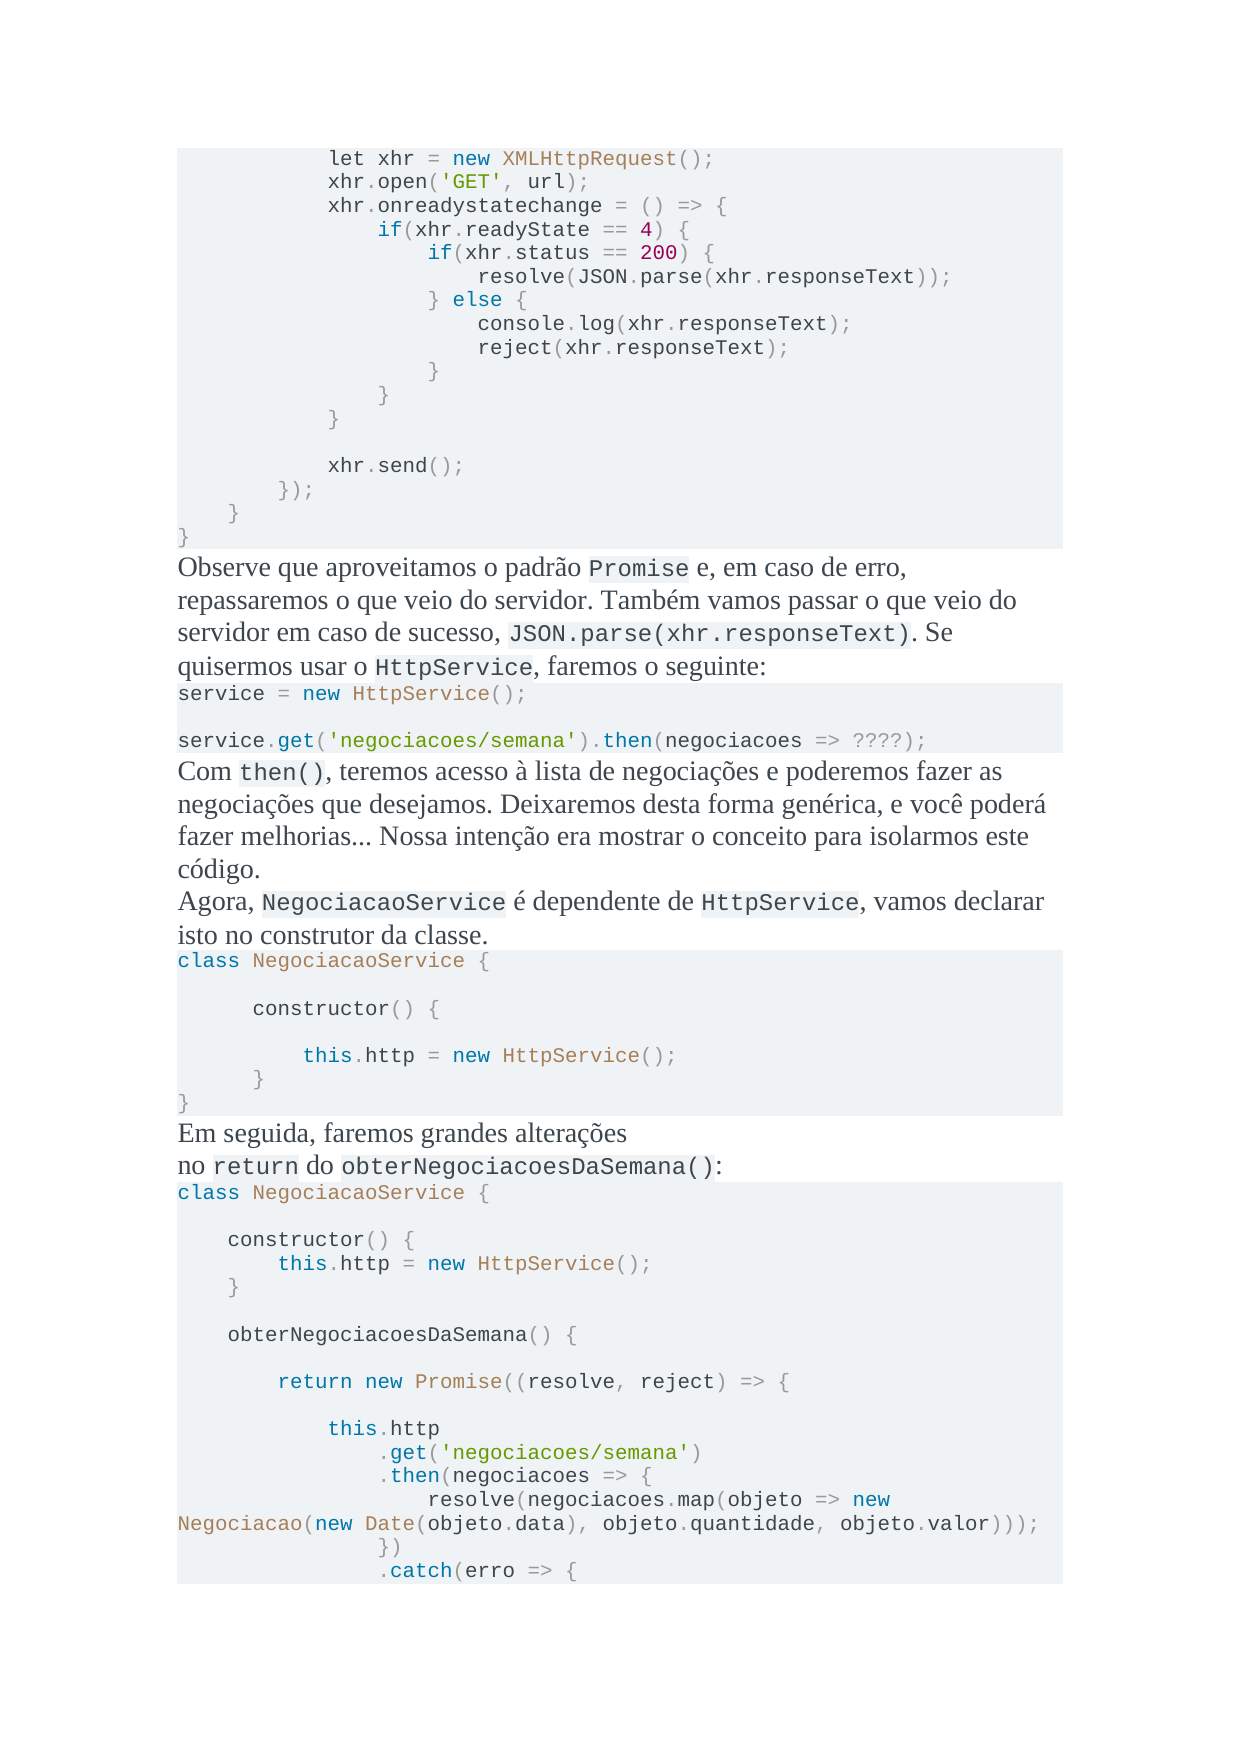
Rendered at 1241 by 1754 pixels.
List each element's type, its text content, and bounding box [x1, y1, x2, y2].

text resolve(JSON.parse(xhr.responseText)); [177, 266, 1063, 289]
text }); [177, 479, 1063, 502]
text let xhr = new XMLHttpRequest(); [177, 148, 1063, 171]
text xhr.open('GET', url); [177, 171, 1063, 195]
text .get('negociacoes/semana') [177, 1442, 1063, 1465]
text } [177, 1276, 1063, 1300]
text class NegociacaoService { [177, 950, 1063, 974]
text } else { [177, 289, 1063, 313]
text service.get('negociacoes/semana').then(negociacoes => ????); [177, 730, 1063, 753]
text Observe que aproveitamos o padrão Promise e, em caso de erro, repassaremos o que veio do servidor. Também vamos passar o que veio do servidor em caso de sucesso, JSON.parse(xhr.responseText). Se quisermos usar o HttpService, faremos o seguinte: [177, 549, 1063, 683]
text } [177, 1068, 1063, 1092]
text } [177, 360, 1063, 384]
text constructor() { [177, 1229, 1063, 1253]
text if(xhr.status == 200) { [177, 242, 1063, 266]
text this.http = new HttpService(); [177, 1253, 1063, 1276]
text this.http [177, 1418, 1063, 1442]
text Em seguida, faremos grandes alterações no return do obterNegociacoesDaSemana(): [177, 1116, 1063, 1182]
text .catch(erro => { [177, 1560, 1063, 1584]
text } [177, 384, 1063, 408]
text } [177, 502, 1063, 526]
text obterNegociacoesDaSemana() { [177, 1323, 1063, 1347]
text console.log(xhr.responseText); [177, 313, 1063, 337]
text service = new HttpService(); [177, 683, 1063, 706]
text class NegociacaoService { [177, 1182, 1063, 1205]
text } [177, 408, 1063, 431]
text }) [177, 1536, 1063, 1560]
text Agora, NegociacaoService é dependente de HttpService, vamos declarar isto no construtor da classe. [177, 884, 1063, 950]
text xhr.onreadystatechange = () => { [177, 195, 1063, 218]
text reject(xhr.responseText); [177, 337, 1063, 360]
text return new Promise((resolve, reject) => { [177, 1371, 1063, 1394]
text resolve(negociacoes.map(objeto => new Negociacao(new Date(objeto.data), objeto.quantidade, objeto.valor))); [177, 1489, 1063, 1536]
text xhr.send(); [177, 455, 1063, 479]
text if(xhr.readyState == 4) { [177, 218, 1063, 242]
text constructor() { [177, 997, 1063, 1021]
text .then(negociacoes => { [177, 1465, 1063, 1489]
text } [177, 526, 1063, 549]
text Com then(), teremos acesso à lista de negociações e poderemos fazer as negociações que desejamos. Deixaremos desta forma genérica, e você poderá fazer melhorias... Nossa intenção era mostrar o conceito para isolarmos este código. [177, 753, 1063, 884]
text this.http = new HttpService(); [177, 1045, 1063, 1068]
text } [177, 1092, 1063, 1116]
